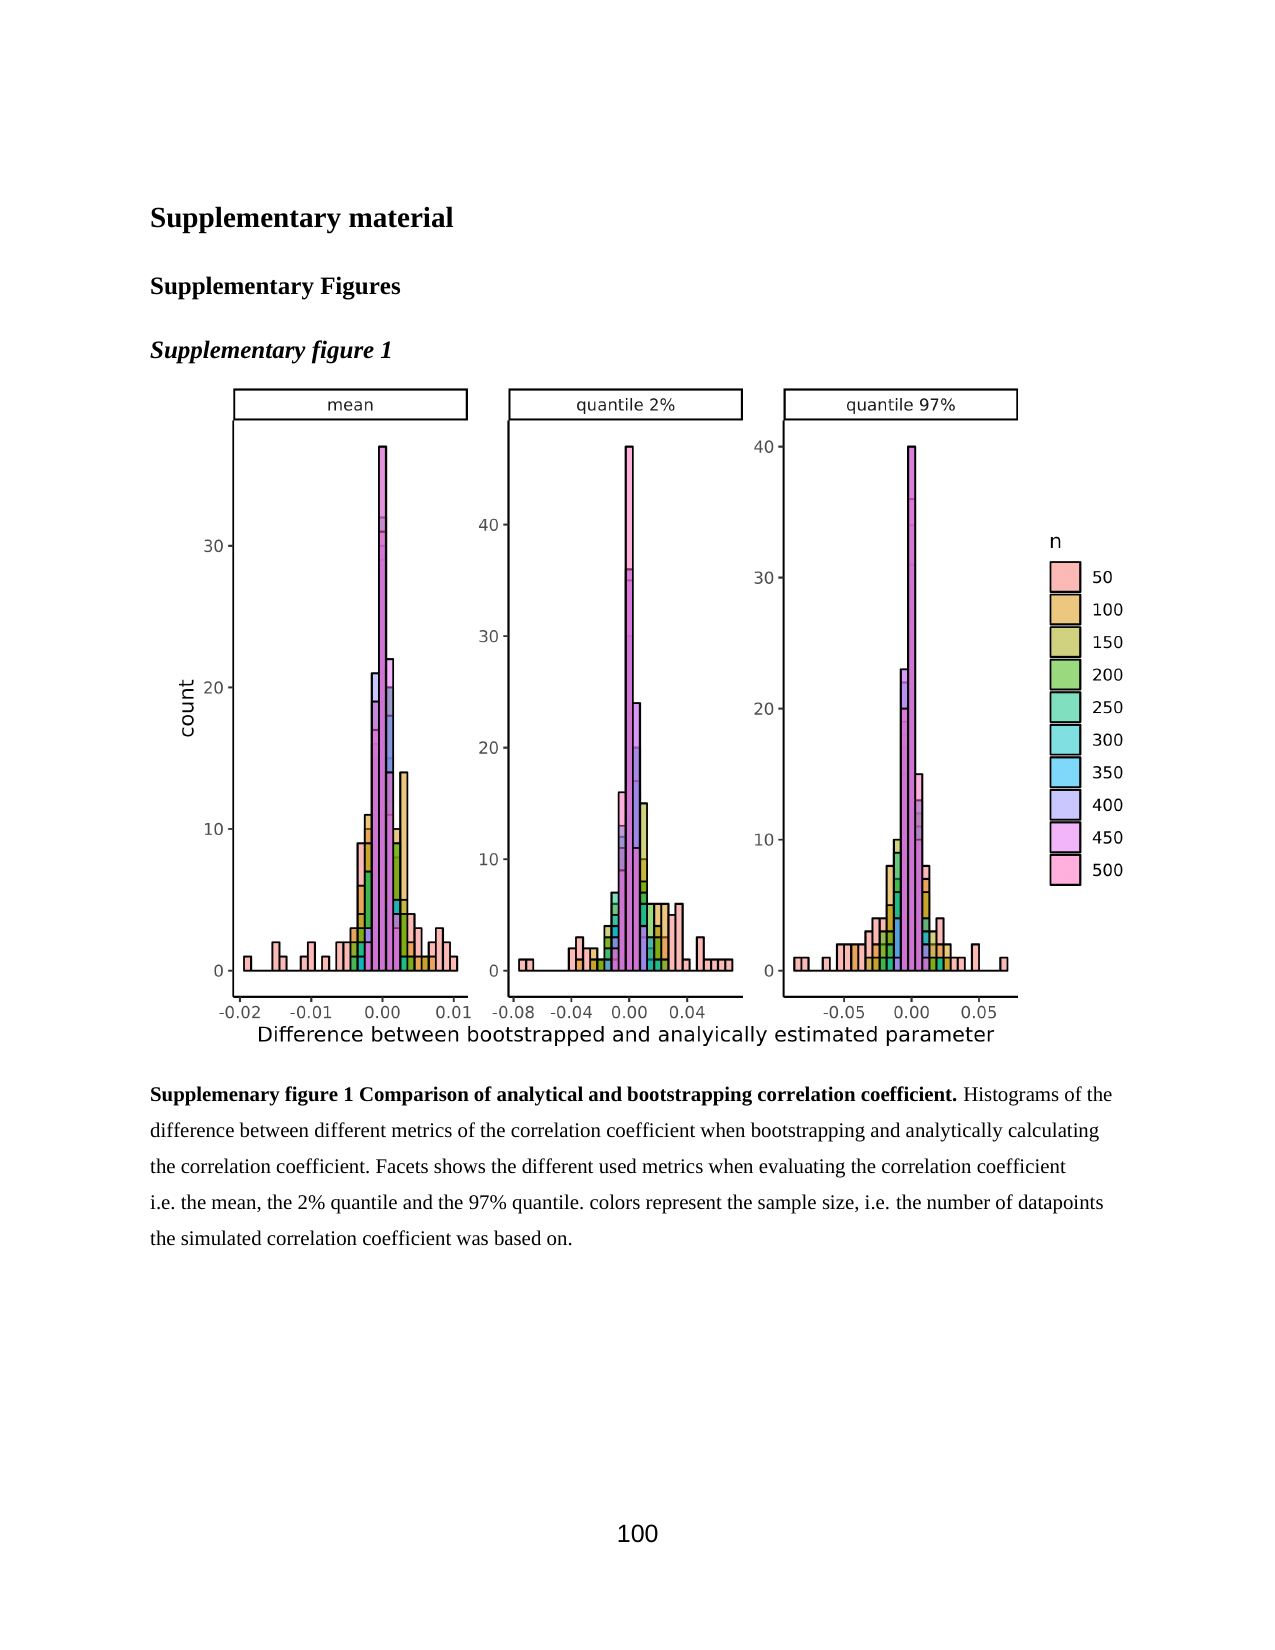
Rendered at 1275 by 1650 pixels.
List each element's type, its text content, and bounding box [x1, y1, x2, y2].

picture [168, 378, 1144, 1056]
subtitle Supplementary Figures [150, 271, 1125, 300]
text Supplemenary figure 1 Comparison of analytical and bootstrapping correlation coefficient. Histograms of the difference between different metrics of the correlation coefficient when bootstrapping and analytically calculating the correlation coefficient. Facets shows the different used metrics when evaluating the correlation coefficient i.e. the mean, the 2% quantile and the 97% quantile. colors represent the sample size, i.e. the number of datapoints the simulated correlation coefficient was based on. [150, 1082, 1125, 1250]
subtitle Supplementary material [150, 200, 1125, 233]
subtitle Supplementary figure 1 [150, 335, 1125, 364]
